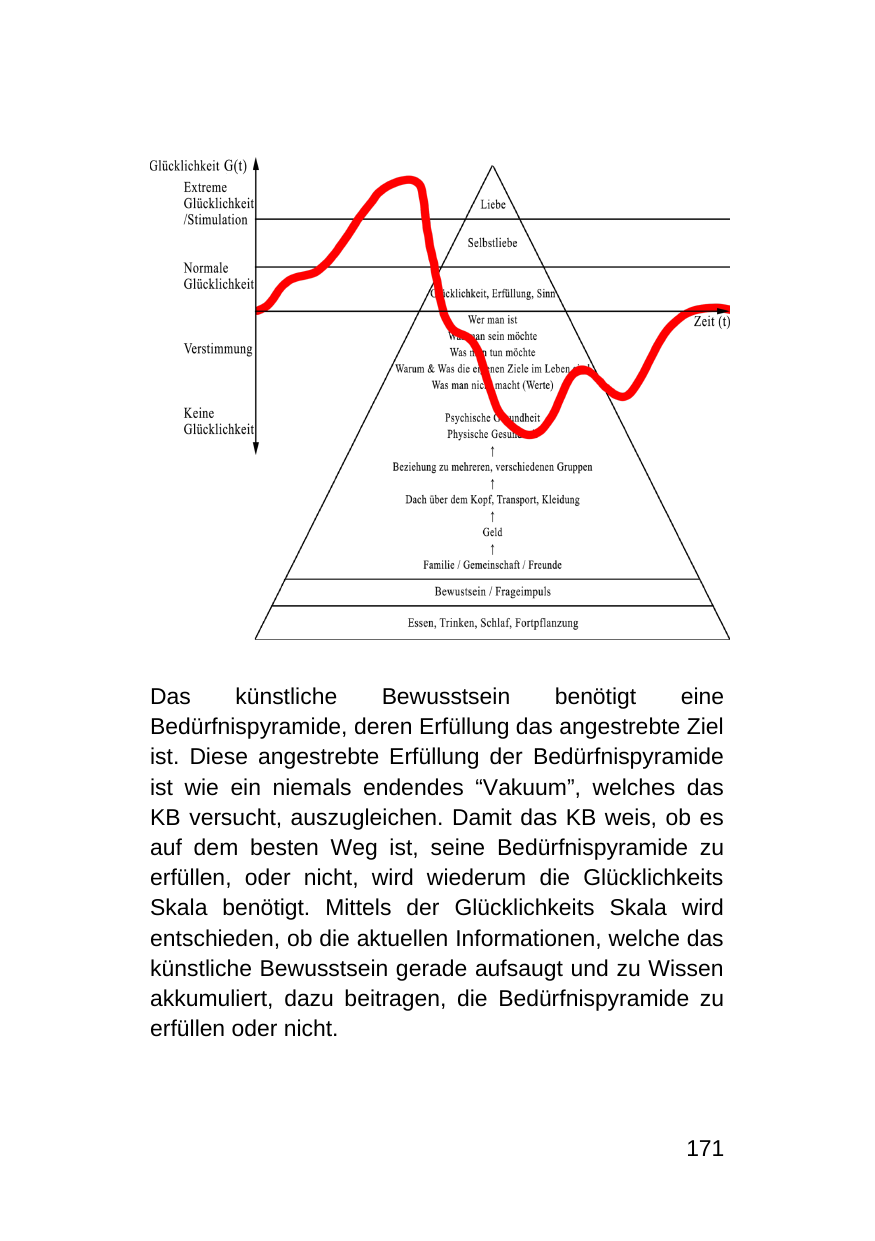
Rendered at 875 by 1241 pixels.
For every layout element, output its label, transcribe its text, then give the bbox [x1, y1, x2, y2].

text Das künstliche Bewusstsein benötigt eine Bedürfnispyramide, deren Erfüllung das angestrebte Ziel ist. Diese angestrebte Erfüllung der Bedürfnispyramide ist wie ein niemals endendes “Vakuum”, welches das KB versucht, auszugleichen. Damit das KB weis, ob es auf dem besten Weg ist, seine Bedürfnispyramide zu erfüllen, oder nicht, wird wiederum die Glücklichkeits Skala benötigt. Mittels der Glücklichkeits Skala wird entschieden, ob die aktuellen Informationen, welche das künstliche Bewusstsein gerade aufsaugt und zu Wissen akkumuliert, dazu beitragen, die Bedürfnispyramide zu erfüllen oder nicht. [150, 683, 724, 1041]
picture [150, 150, 730, 649]
